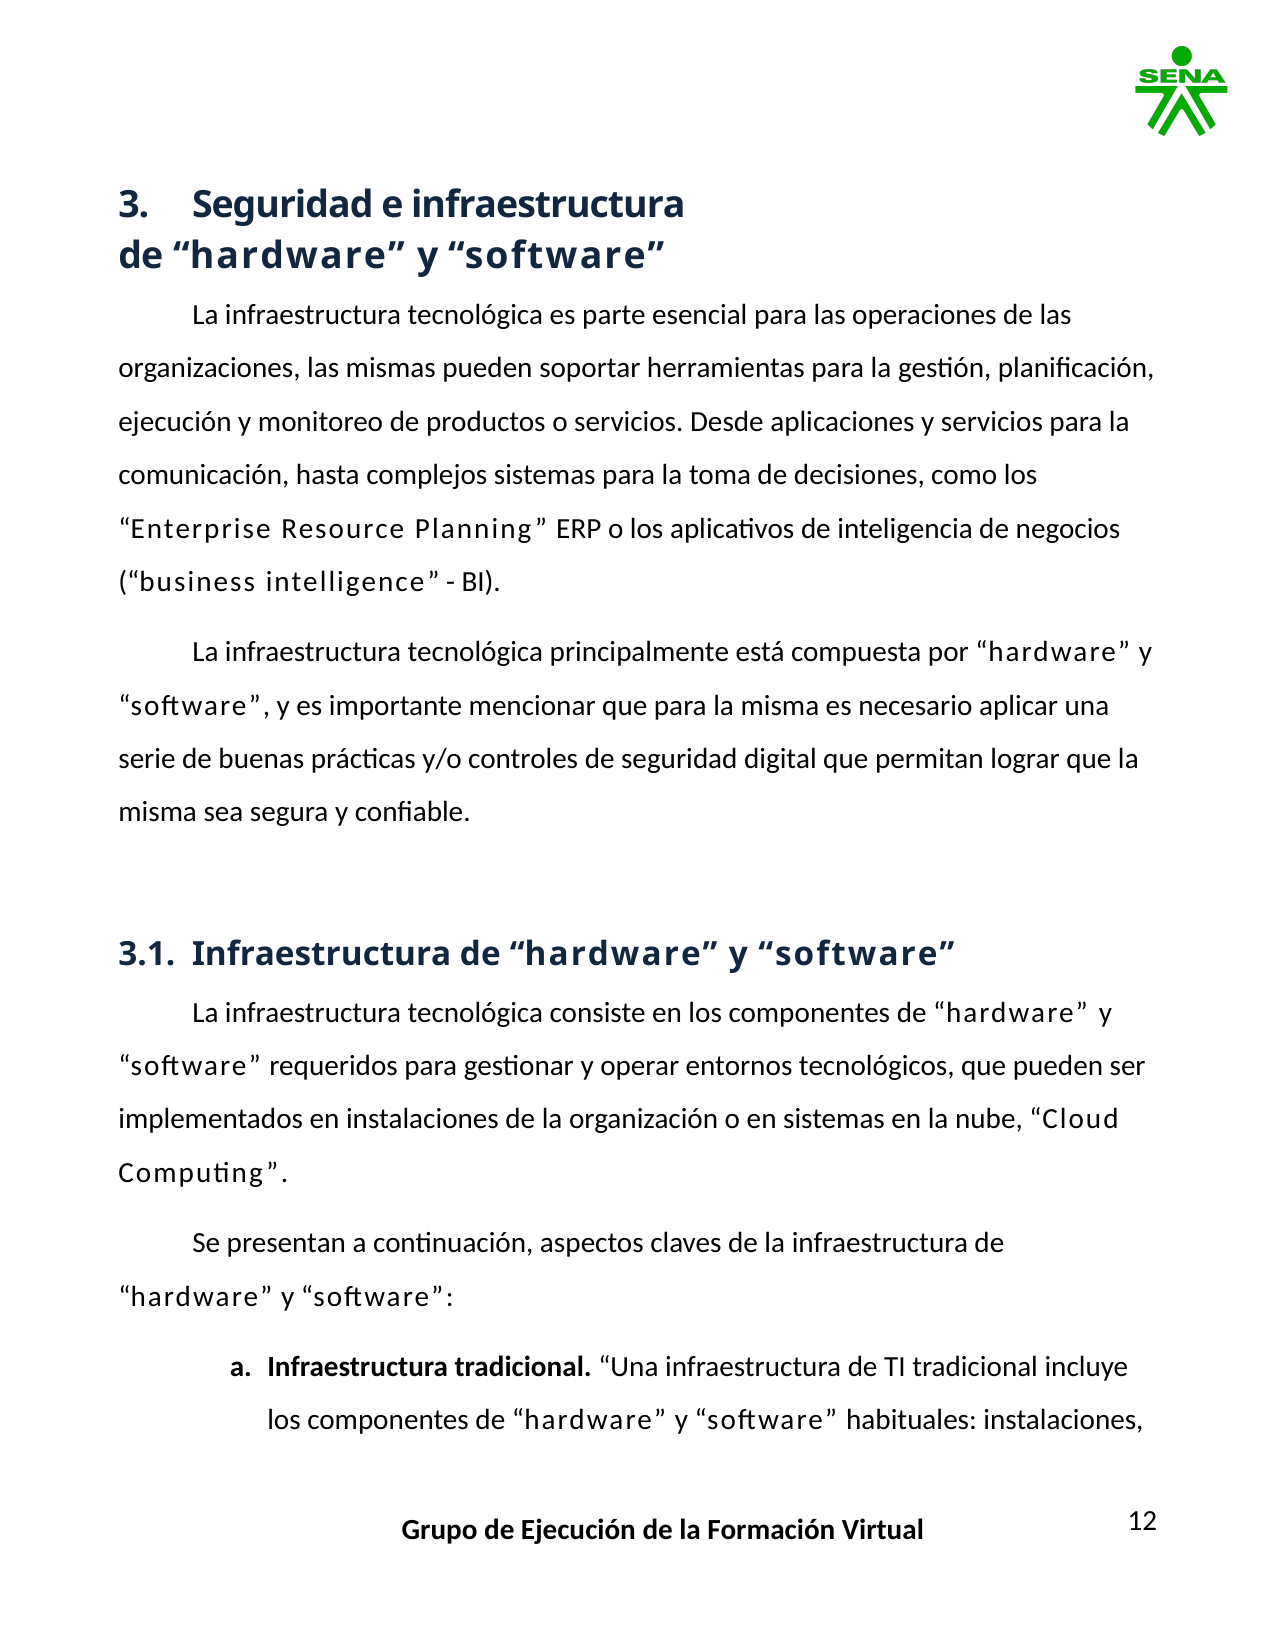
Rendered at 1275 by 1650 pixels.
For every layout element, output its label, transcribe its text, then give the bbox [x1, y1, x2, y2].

text La infraestructura tecnológica principalmente está compuesta por “hardware” y “software”, y es importante mencionar que para la misma es necesario aplicar una serie de buenas prácticas y/o controles de seguridad digital que permitan lograr que la misma sea segura y confiable. [118, 633, 1157, 829]
subtitle Seguridad e infraestructura de “hardware” y “software” [118, 177, 1157, 279]
text La infraestructura tecnológica es parte esencial para las operaciones de las organizaciones, las mismas pueden soportar herramientas para la gestión, planificación, ejecución y monitoreo de productos o servicios. Desde aplicaciones y servicios para la comunicación, hasta complejos sistemas para la toma de decisiones, como los “Enterprise Resource Planning” ERP o los aplicativos de inteligencia de negocios (“business intelligence” - BI). [118, 296, 1157, 599]
picture [1135, 46, 1228, 136]
text La infraestructura tecnológica consiste en los componentes de “hardware” y “software” requeridos para gestionar y operar entornos tecnológicos, que pueden ser implementados en instalaciones de la organización o en sistemas en la nube, “Cloud Computing”. [118, 994, 1157, 1190]
text Se presentan a continuación, aspectos claves de la infraestructura de “hardware” y “software”: [118, 1224, 1157, 1313]
subtitle Infraestructura de “hardware” y “software” [118, 929, 1157, 975]
